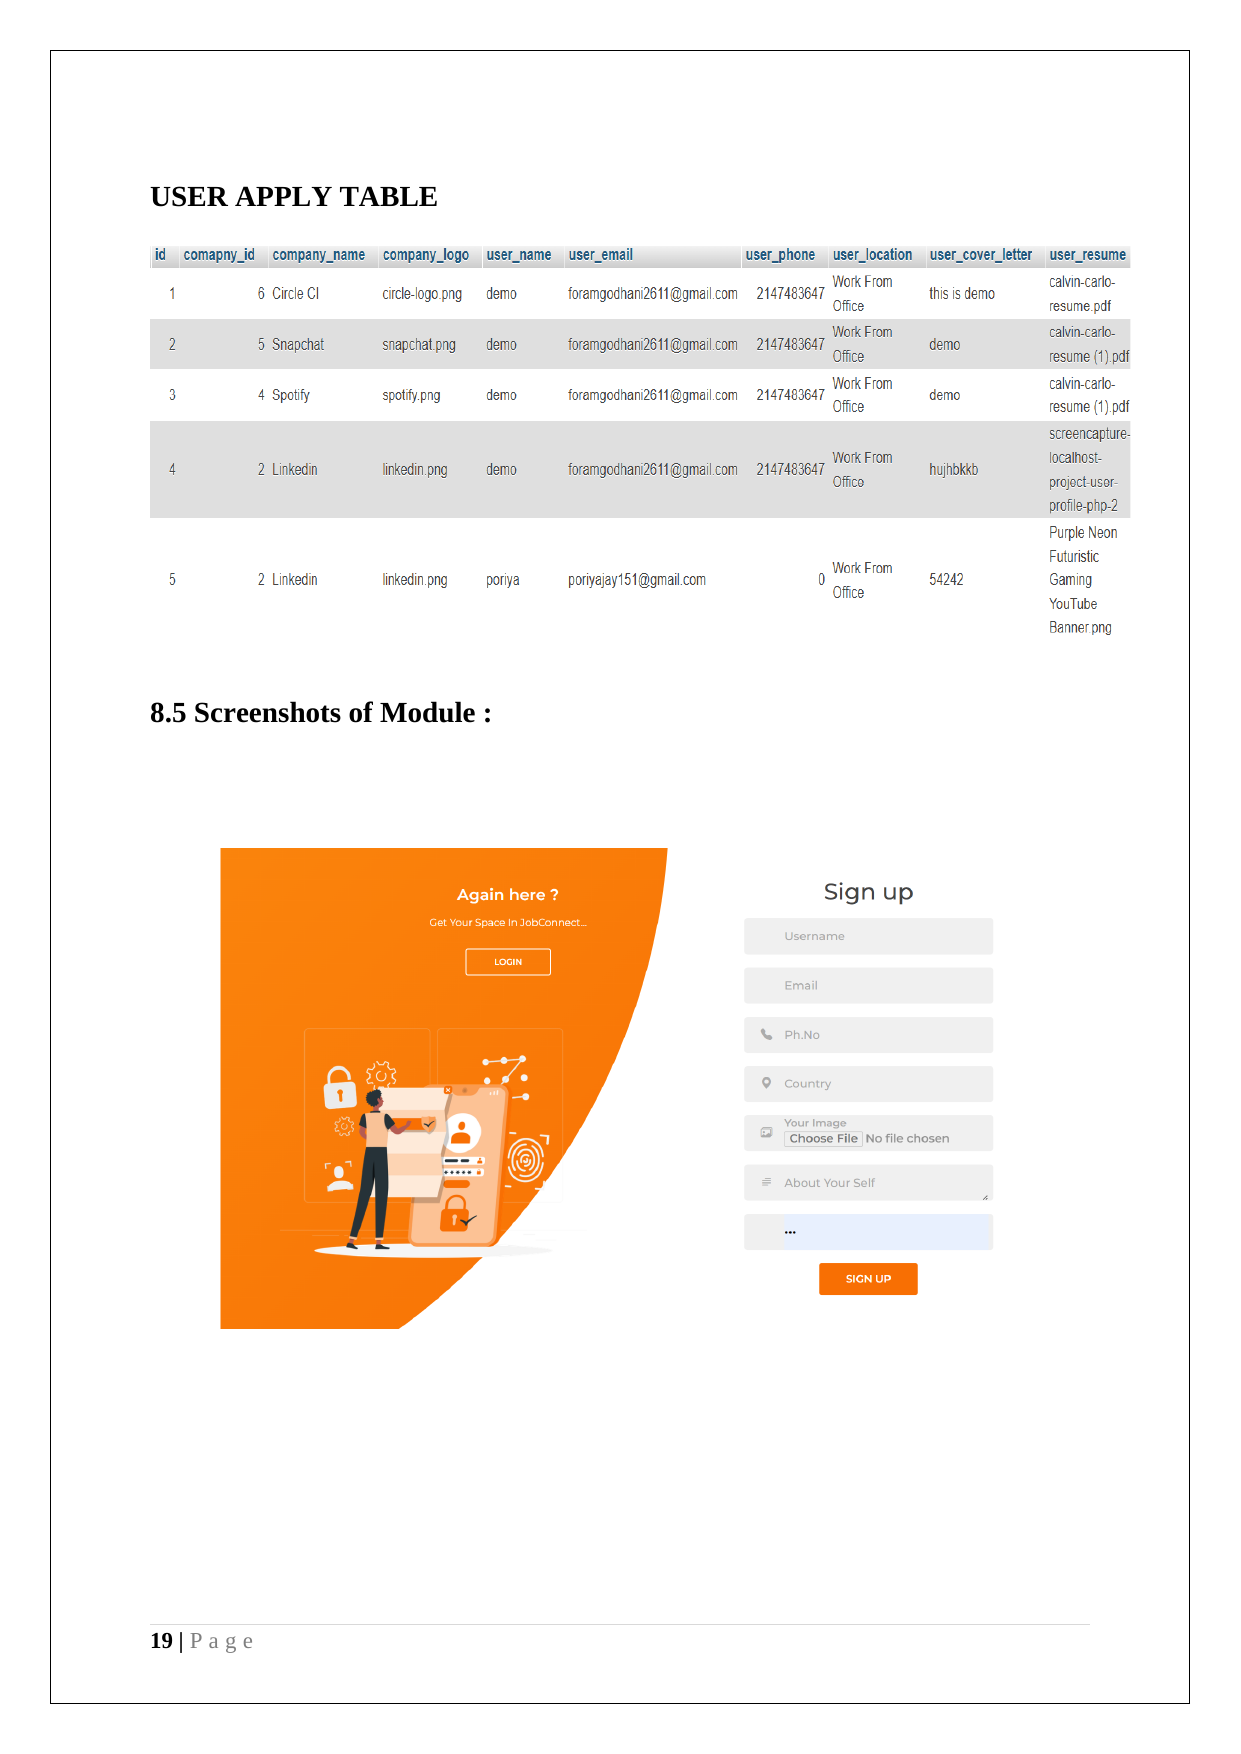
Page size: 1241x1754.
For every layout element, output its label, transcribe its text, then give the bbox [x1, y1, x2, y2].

text 8.5 Screenshots of Module : [150, 695, 1090, 729]
picture [150, 848, 1154, 1329]
text USER APPLY TABLE [150, 179, 1090, 213]
picture [150, 246, 1131, 662]
